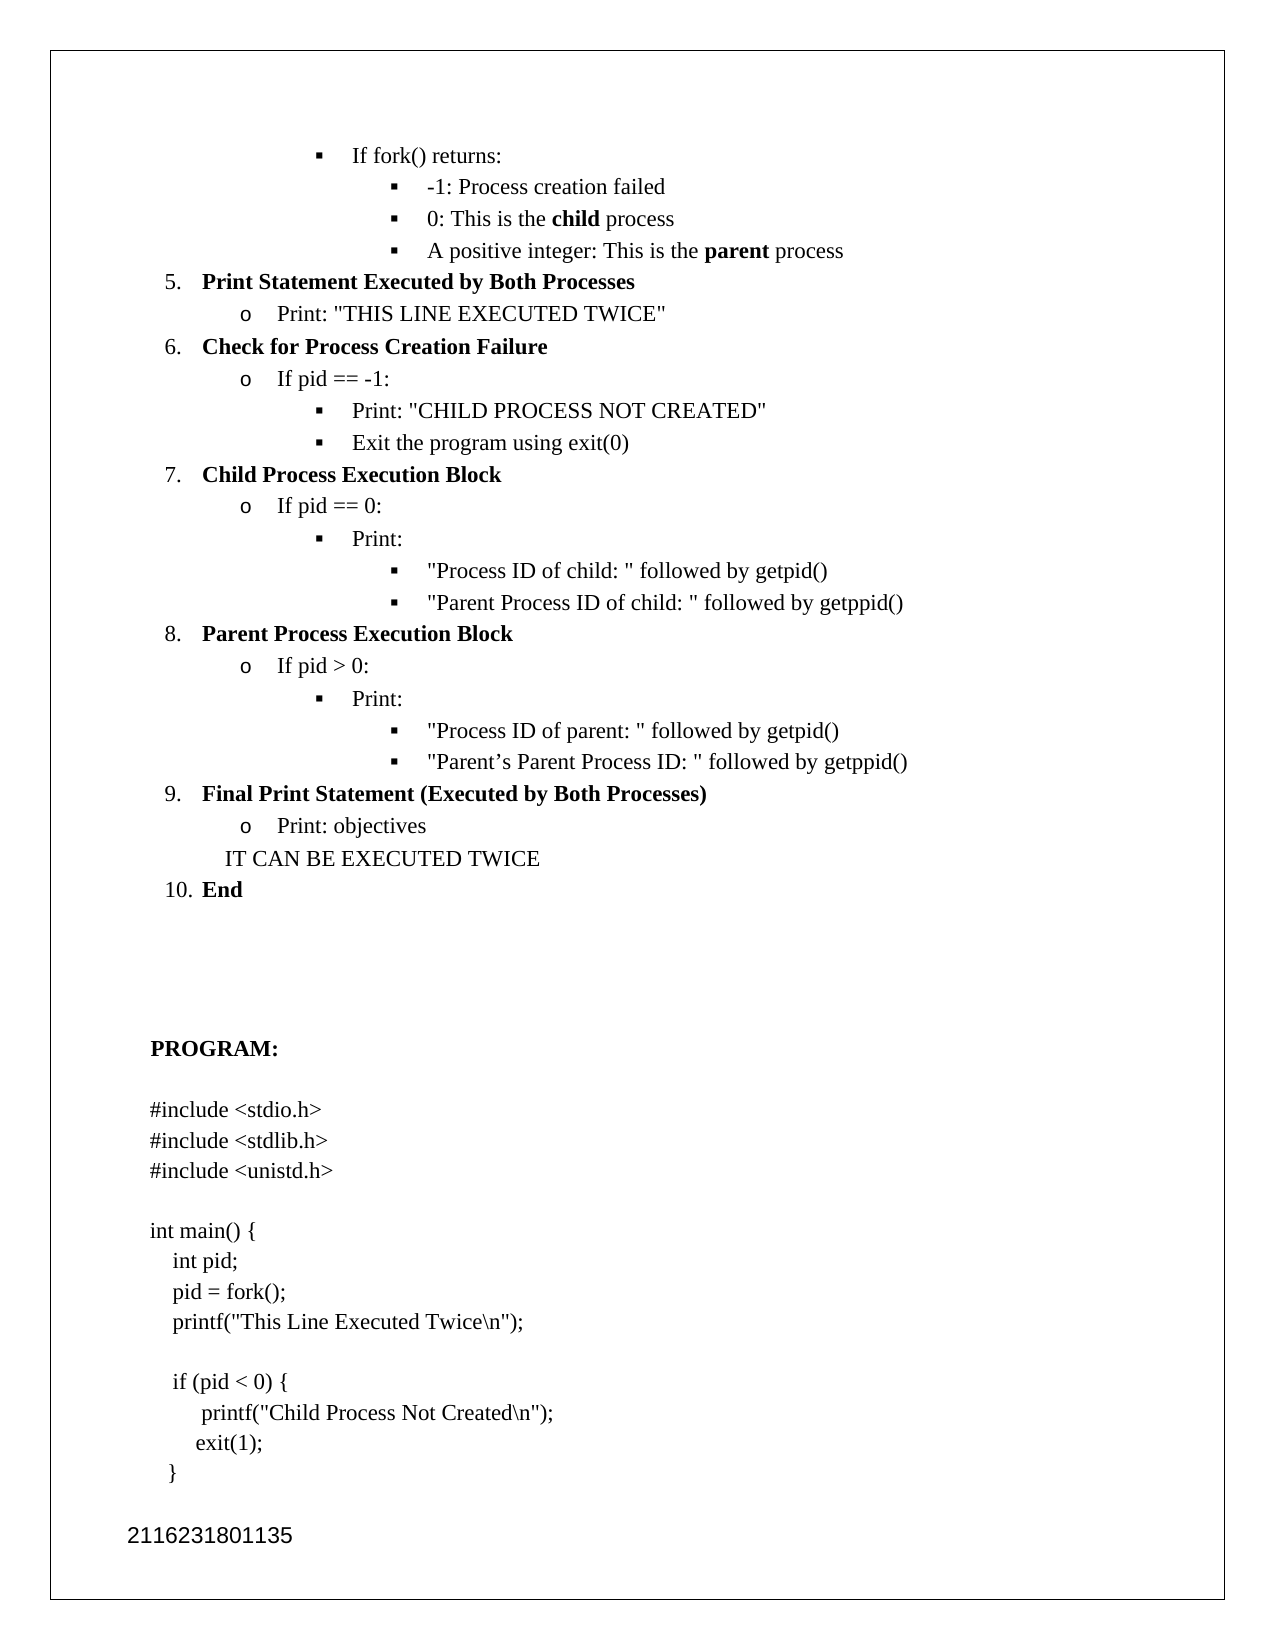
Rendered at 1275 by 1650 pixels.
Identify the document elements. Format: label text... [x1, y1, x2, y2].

list Print: objectives [239, 812, 1154, 839]
list If pid == 0: [239, 493, 1154, 520]
list 0: This is the child process [389, 205, 1154, 231]
list Print: [314, 526, 1154, 552]
text printf("Child Process Not Created\n"); [127, 1399, 1154, 1425]
text printf("This Line Executed Twice\n"); [127, 1308, 1154, 1334]
list "Parent’s Parent Process ID: " followed by getppid() [389, 748, 1154, 775]
list "Parent Process ID of child: " followed by getppid() [389, 589, 1154, 615]
list If pid > 0: [239, 652, 1154, 680]
list Print Statement Executed by Both Processes [164, 268, 1154, 295]
list Parent Process Execution Block [164, 621, 1154, 647]
list End [164, 876, 1154, 903]
list Exit the program using exit(0) [314, 429, 1154, 456]
list If fork() returns: [314, 142, 1154, 168]
text #include <stdio.h> [127, 1097, 1154, 1123]
text #include <stdlib.h> [127, 1127, 1154, 1153]
list "Process ID of parent: " followed by getpid() [389, 717, 1154, 743]
list Print: "CHILD PROCESS NOT CREATED" [314, 398, 1154, 424]
text int main() { [127, 1217, 1154, 1244]
text int pid; [127, 1248, 1154, 1274]
list -1: Process creation failed [389, 173, 1154, 200]
list Check for Process Creation Failure [164, 333, 1154, 359]
text if (pid < 0) { [127, 1368, 1154, 1395]
list Child Process Execution Block [164, 461, 1154, 487]
text } [127, 1459, 1154, 1485]
text exit(1); [127, 1429, 1154, 1455]
list Print: [314, 685, 1154, 711]
list Print: "THIS LINE EXECUTED TWICE" [239, 300, 1154, 328]
text IT CAN BE EXECUTED TWICE [150, 845, 1154, 871]
list A positive integer: This is the parent process [389, 237, 1154, 263]
text #include <unistd.h> [127, 1157, 1154, 1183]
text PROGRAM: [150, 1035, 1154, 1061]
list If pid == -1: [239, 365, 1154, 392]
list "Process ID of child: " followed by getpid() [389, 557, 1154, 583]
text pid = fork(); [127, 1278, 1154, 1304]
list Final Print Statement (Executed by Both Processes) [164, 780, 1154, 806]
